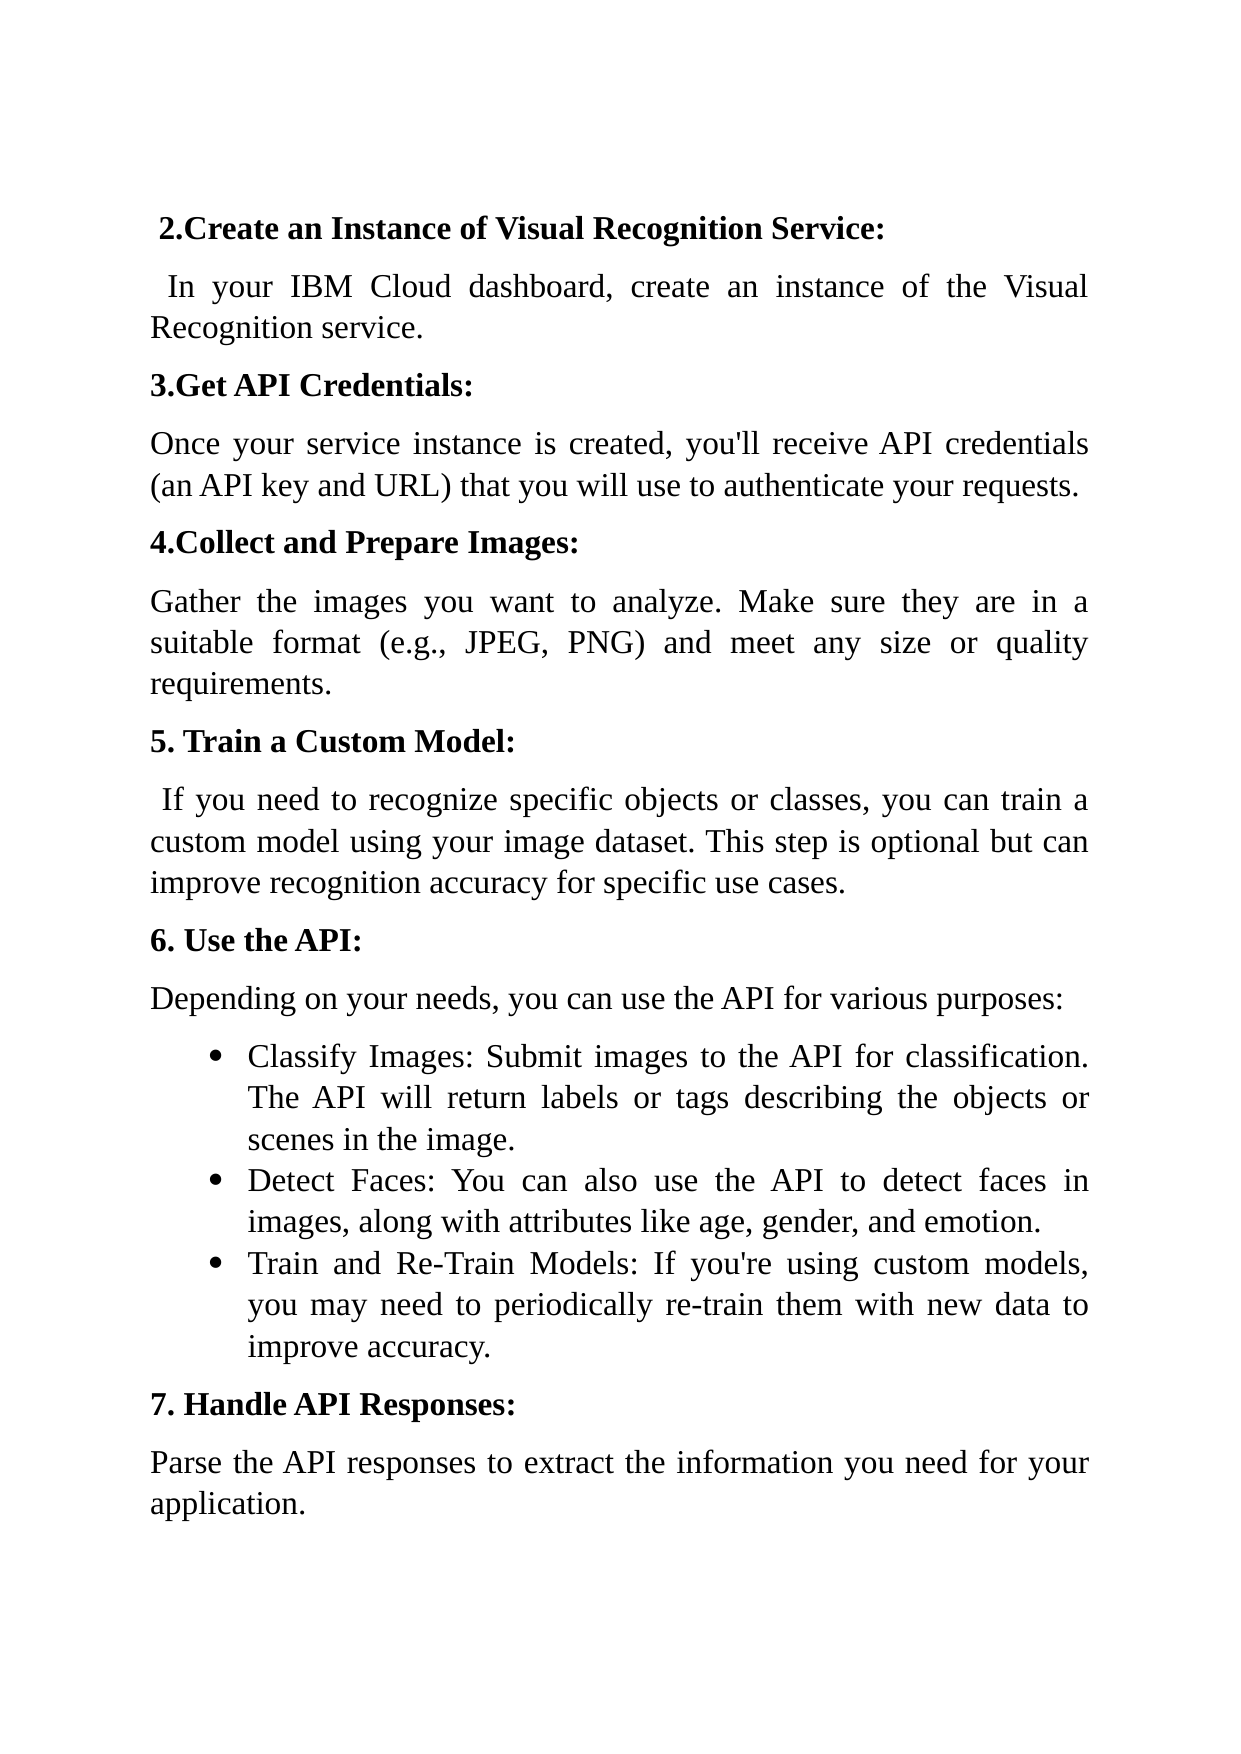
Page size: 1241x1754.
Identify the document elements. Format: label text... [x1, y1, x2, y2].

list Train and Re-Train Models: If you're using custom models, you may need to periodically re-train them with new data to improve accuracy. [210, 1243, 1090, 1364]
text Once your service instance is created, you'll receive API credentials (an API key and URL) that you will use to authenticate your requests. [150, 423, 1090, 503]
text Gather the images you want to analyze. Make sure they are in a suitable format (e.g., JPEG, PNG) and meet any size or quality requirements. [150, 581, 1090, 702]
text Parse the API responses to extract the information you need for your application. [150, 1442, 1090, 1522]
text If you need to recognize specific objects or classes, you can train a custom model using your image dataset. This step is optional but can improve recognition accuracy for specific use cases. [150, 779, 1090, 901]
text Depending on your needs, you can use the API for various purposes: [150, 978, 1090, 1017]
text 7. Handle API Responses: [150, 1384, 1090, 1422]
text 2.Create an Instance of Visual Recognition Service: [150, 208, 1090, 246]
text 6. Use the API: [150, 920, 1090, 959]
text In your IBM Cloud dashboard, create an instance of the Visual Recognition service. [150, 266, 1090, 346]
list Classify Images: Submit images to the API for classification. The API will return labels or tags describing the objects or scenes in the image. [210, 1036, 1090, 1157]
text 3.Get API Credentials: [150, 365, 1090, 404]
list Detect Faces: You can also use the API to detect faces in images, along with attributes like age, gender, and emotion. [210, 1160, 1090, 1240]
text 5. Train a Custom Model: [150, 722, 1090, 760]
text 4.Collect and Prepare Images: [150, 523, 1090, 561]
